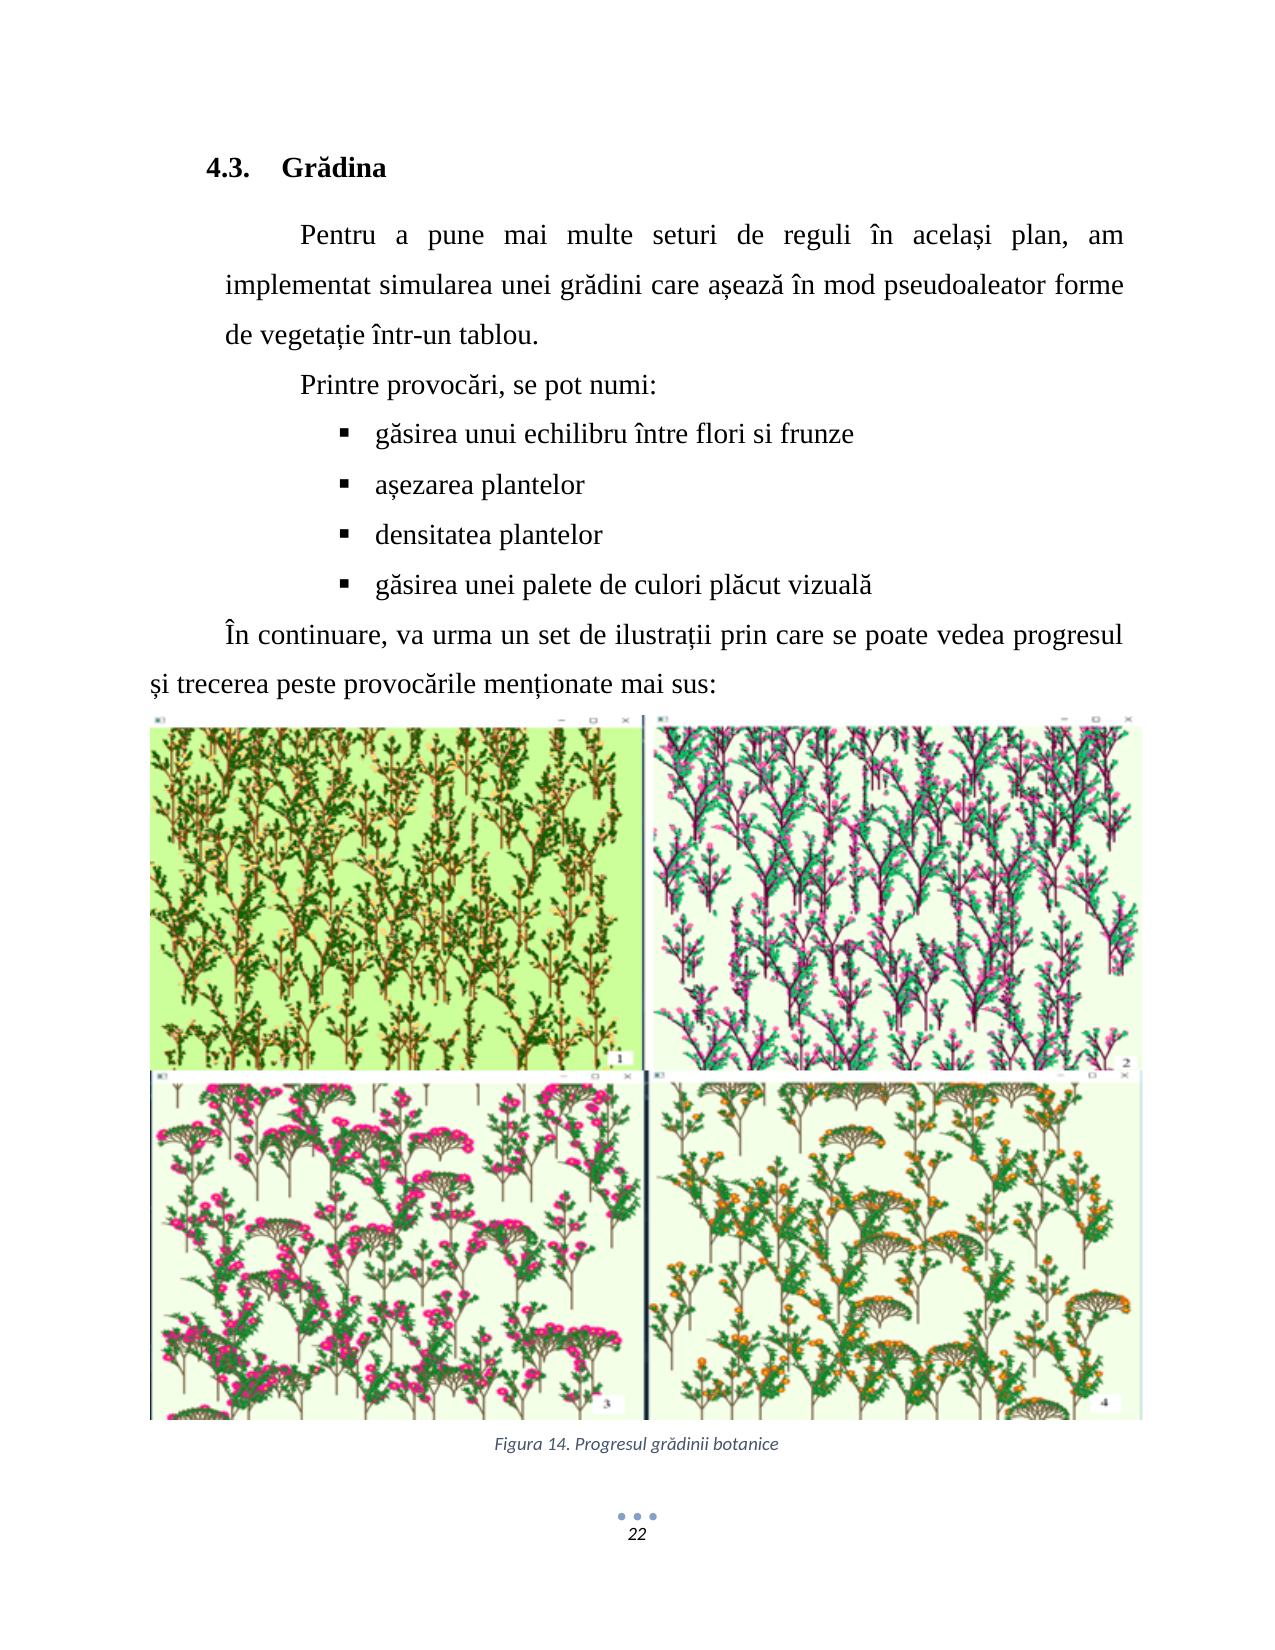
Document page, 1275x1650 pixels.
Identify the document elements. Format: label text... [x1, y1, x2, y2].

text În continuare, va urma un set de ilustrații prin care se poate vedea progresul și trecerea peste provocările menționate mai sus: [150, 617, 1125, 700]
list densitatea plantelor [337, 517, 1125, 551]
picture [150, 715, 1143, 1420]
list găsirea unei palete de culori plăcut vizuală [337, 567, 1125, 601]
list Grădina [206, 150, 1125, 183]
text Printre provocări, se pot numi: [225, 367, 1125, 400]
list așezarea plantelor [337, 467, 1125, 500]
text Pentru a pune mai multe seturi de reguli în același plan, am implementat simularea unei grădini care așează în mod pseudoaleator forme de vegetație într-un tablou. [225, 217, 1125, 350]
list găsirea unui echilibru între flori si frunze [337, 417, 1125, 450]
